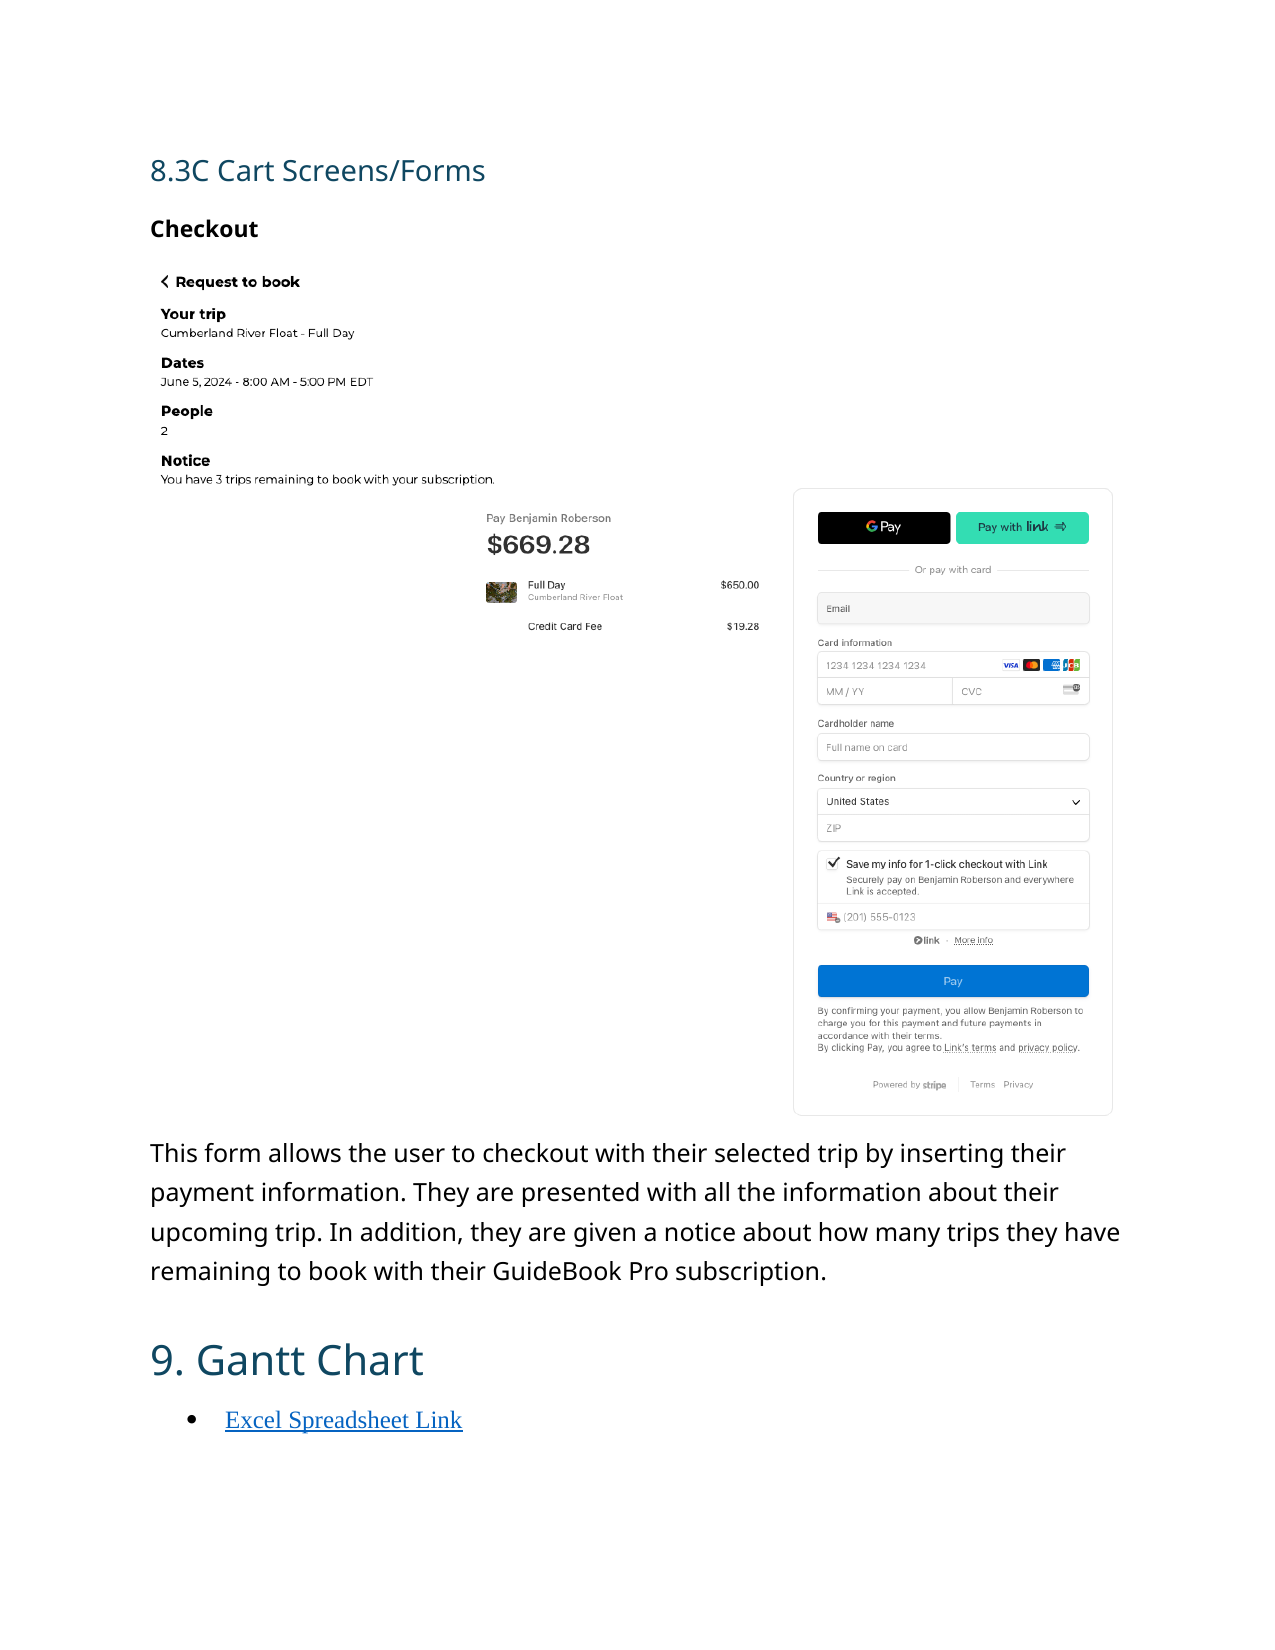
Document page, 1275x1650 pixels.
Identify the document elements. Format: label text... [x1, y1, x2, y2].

list Excel Spreadsheet Link [187, 1405, 1125, 1434]
text This form allows the user to checkout with their selected trip by inserting their payment information. They are presented with all the information about their upcoming trip. In addition, they are given a notice about how many trips they have remaining to book with their GuideBook Pro subscription. [150, 1136, 1125, 1288]
subtitle 8.3C Cart Screens/Forms [150, 150, 1125, 190]
subtitle 9. Gantt Chart [150, 1331, 1125, 1388]
subtitle Checkout [150, 213, 1125, 244]
picture [150, 265, 1125, 1122]
